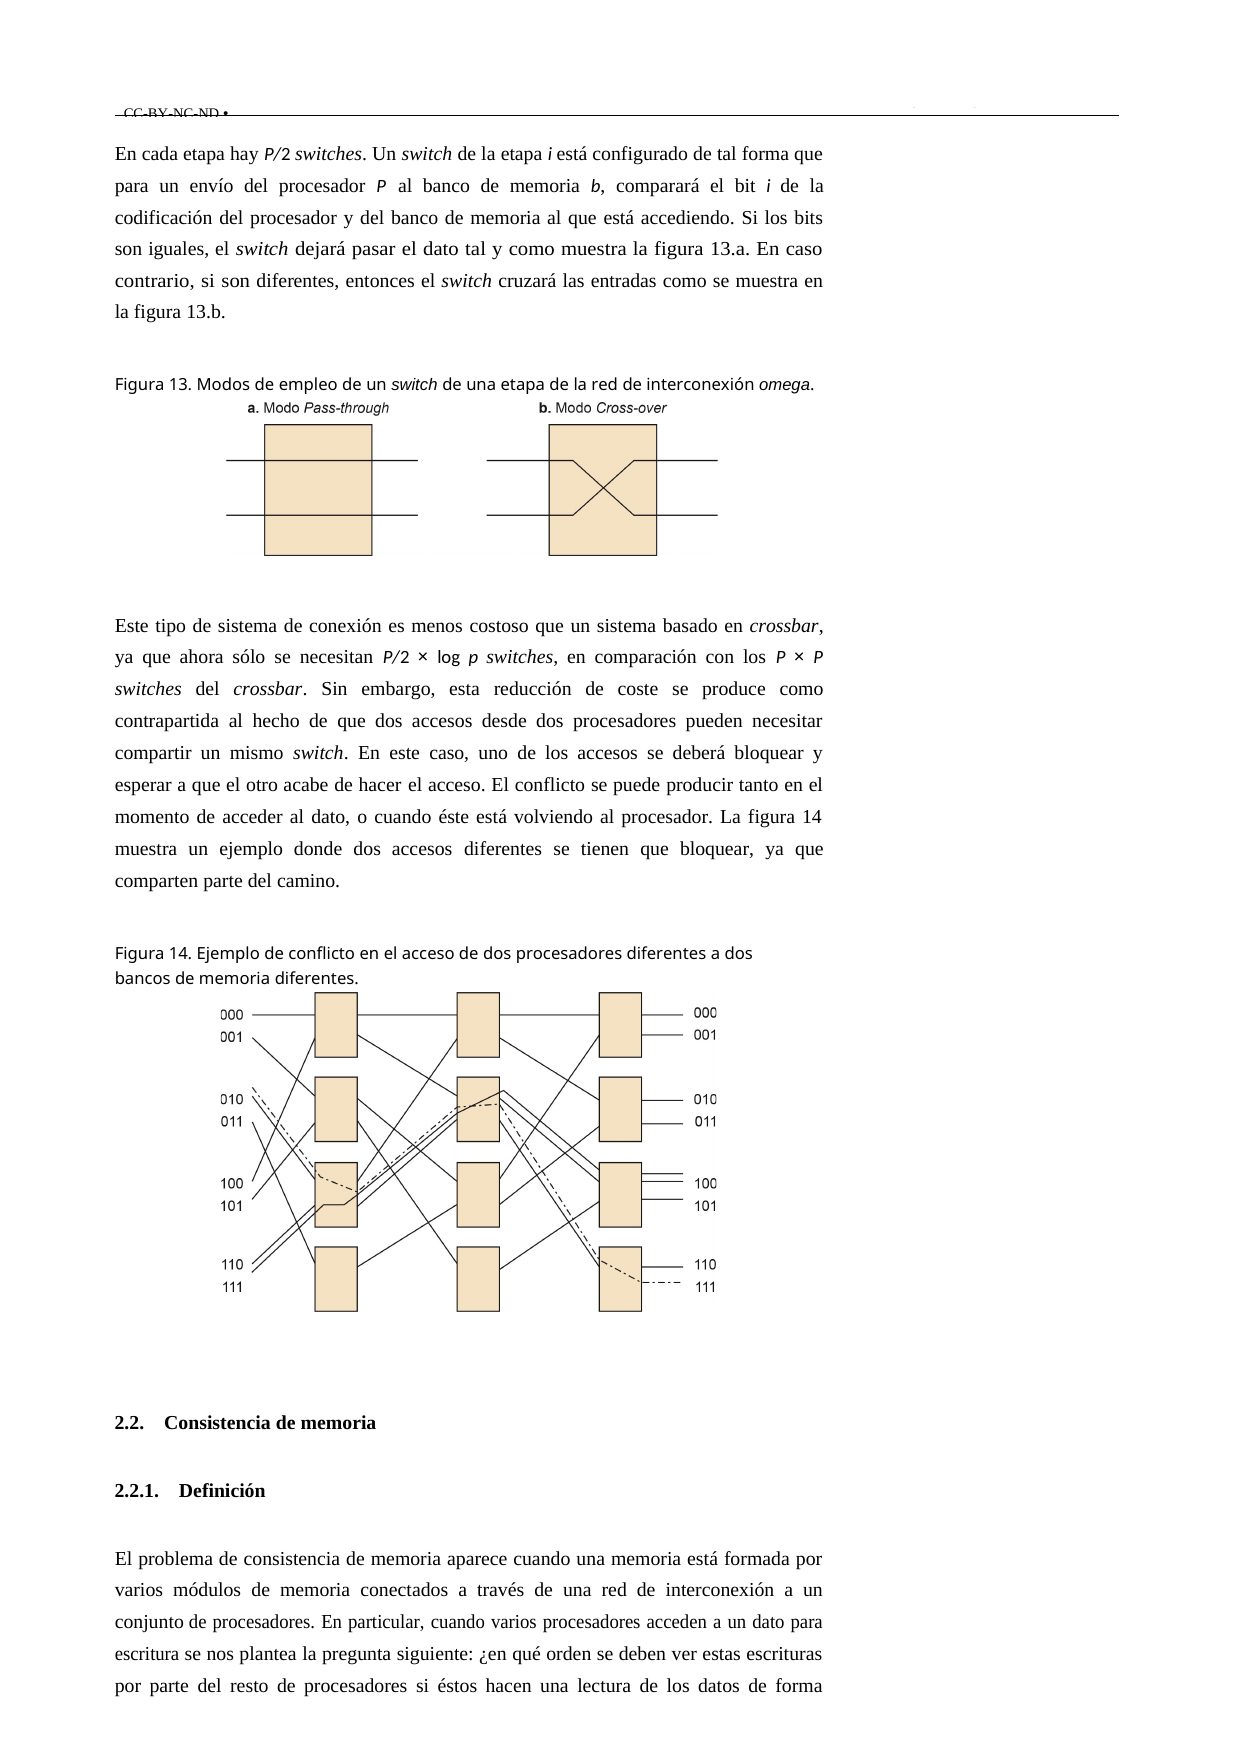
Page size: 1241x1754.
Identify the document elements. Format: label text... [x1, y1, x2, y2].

text En cada etapa hay P/2 switches. Un switch de la etapa i está configurado de tal forma que para un envío del procesador P al banco de memoria b, comparará el bit i de la codificación del procesador y del banco de memoria al que está accediendo. Si los bits son iguales, el switch dejará pasar el dato tal y como muestra la figura 13.a. En caso contrario, si son diferentes, entonces el switch cruzará las entradas como se muestra en la figura 13.b. [114, 142, 823, 323]
picture [226, 402, 718, 556]
subtitle Definición [114, 1479, 1153, 1502]
picture [220, 992, 717, 1312]
text Figura 13. Modos de empleo de un switch de una etapa de la red de interconexión omega. [114, 373, 1153, 396]
text Este tipo de sistema de conexión es menos costoso que un sistema basado en crossbar, ya que ahora sólo se necesitan P/2 × log p switches, en comparación con los P × P switches del crossbar. Sin embargo, esta reducción de coste se produce como contrapartida al hecho de que dos accesos desde dos procesadores pueden necesitar compartir un mismo switch. En este caso, uno de los accesos se deberá bloquear y esperar a que el otro acabe de hacer el acceso. El conflicto se puede producir tanto en el momento de acceder al dato, o cuando éste está volviendo al procesador. La figura 14 muestra un ejemplo donde dos accesos diferentes se tienen que bloquear, ya que comparten parte del camino. [114, 607, 823, 893]
subtitle Consistencia de memoria [114, 1411, 1153, 1434]
text Figura 14. Ejemplo de conflicto en el acceso de dos procesadores diferentes a dos bancos de memoria diferentes. [114, 941, 781, 989]
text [114, 1547, 823, 1697]
